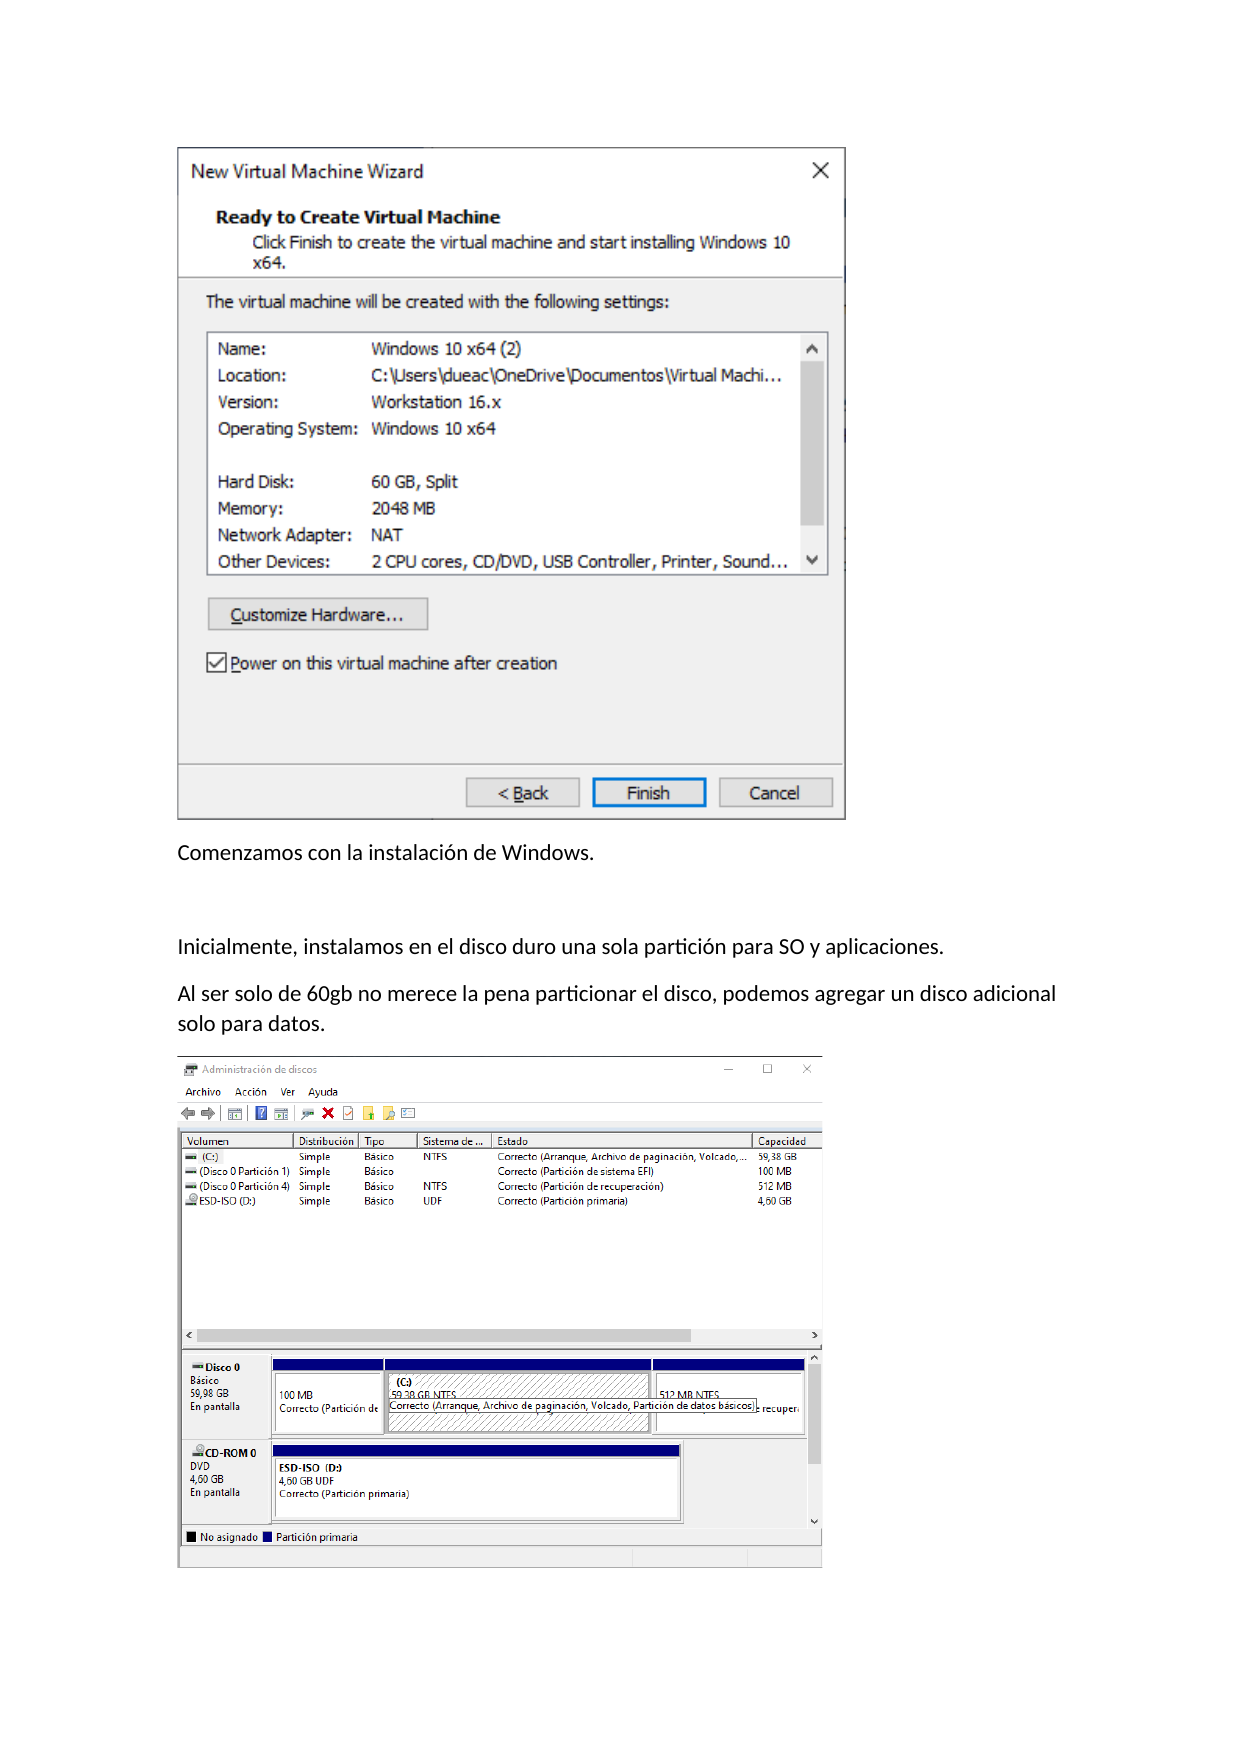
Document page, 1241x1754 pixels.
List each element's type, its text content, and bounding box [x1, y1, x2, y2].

text Comenzamos con la instalación de Windows. [177, 838, 1063, 866]
text Inicialmente, instalamos en el disco duro una sola partición para SO y aplicaciones. [177, 932, 1063, 960]
picture [177, 147, 846, 820]
picture [177, 1056, 823, 1568]
text Al ser solo de 60gb no merece la pena particionar el disco, podemos agregar un disco adicional solo para datos. [177, 979, 1063, 1037]
